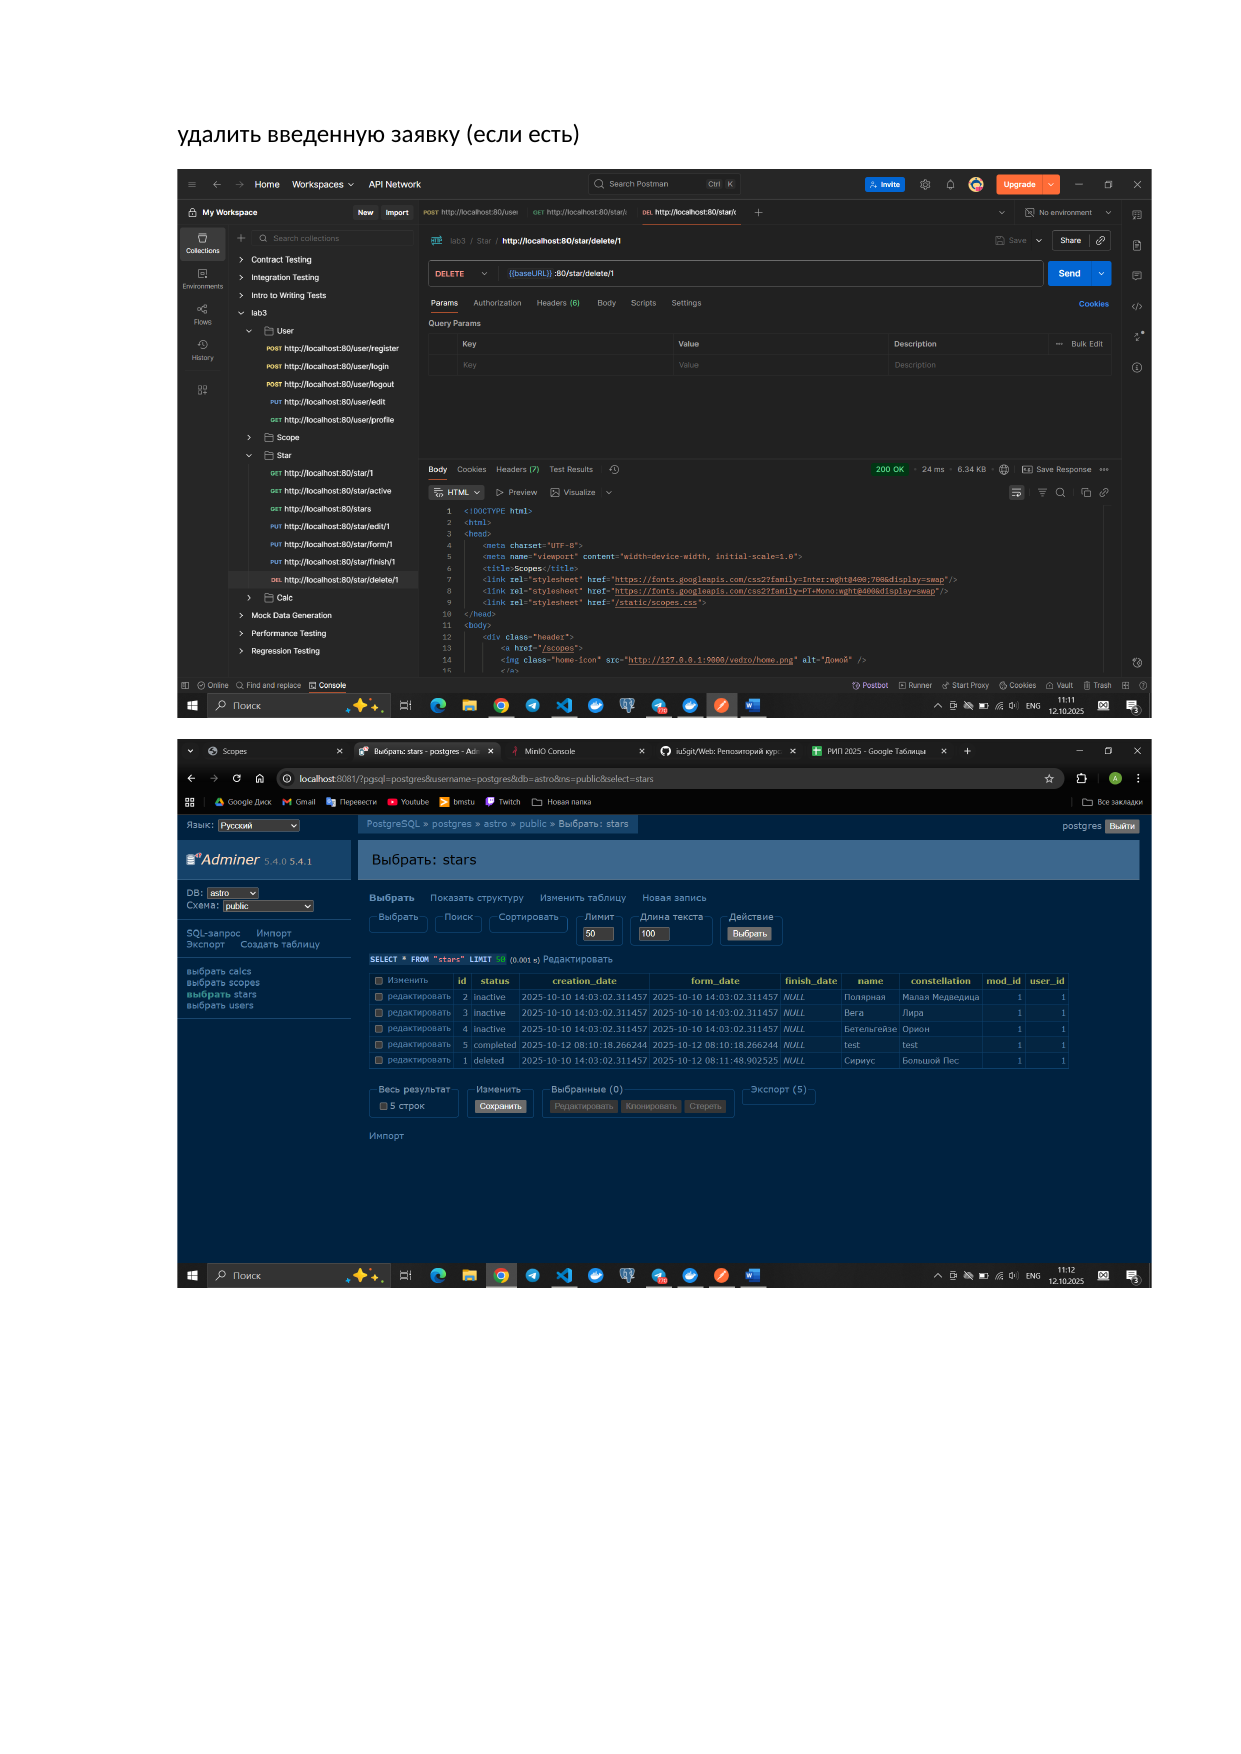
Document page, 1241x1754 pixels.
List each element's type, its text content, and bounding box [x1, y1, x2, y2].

picture [177, 739, 1152, 1288]
text удалить введенную заявку (если есть) [177, 118, 1152, 149]
picture [177, 169, 1152, 718]
